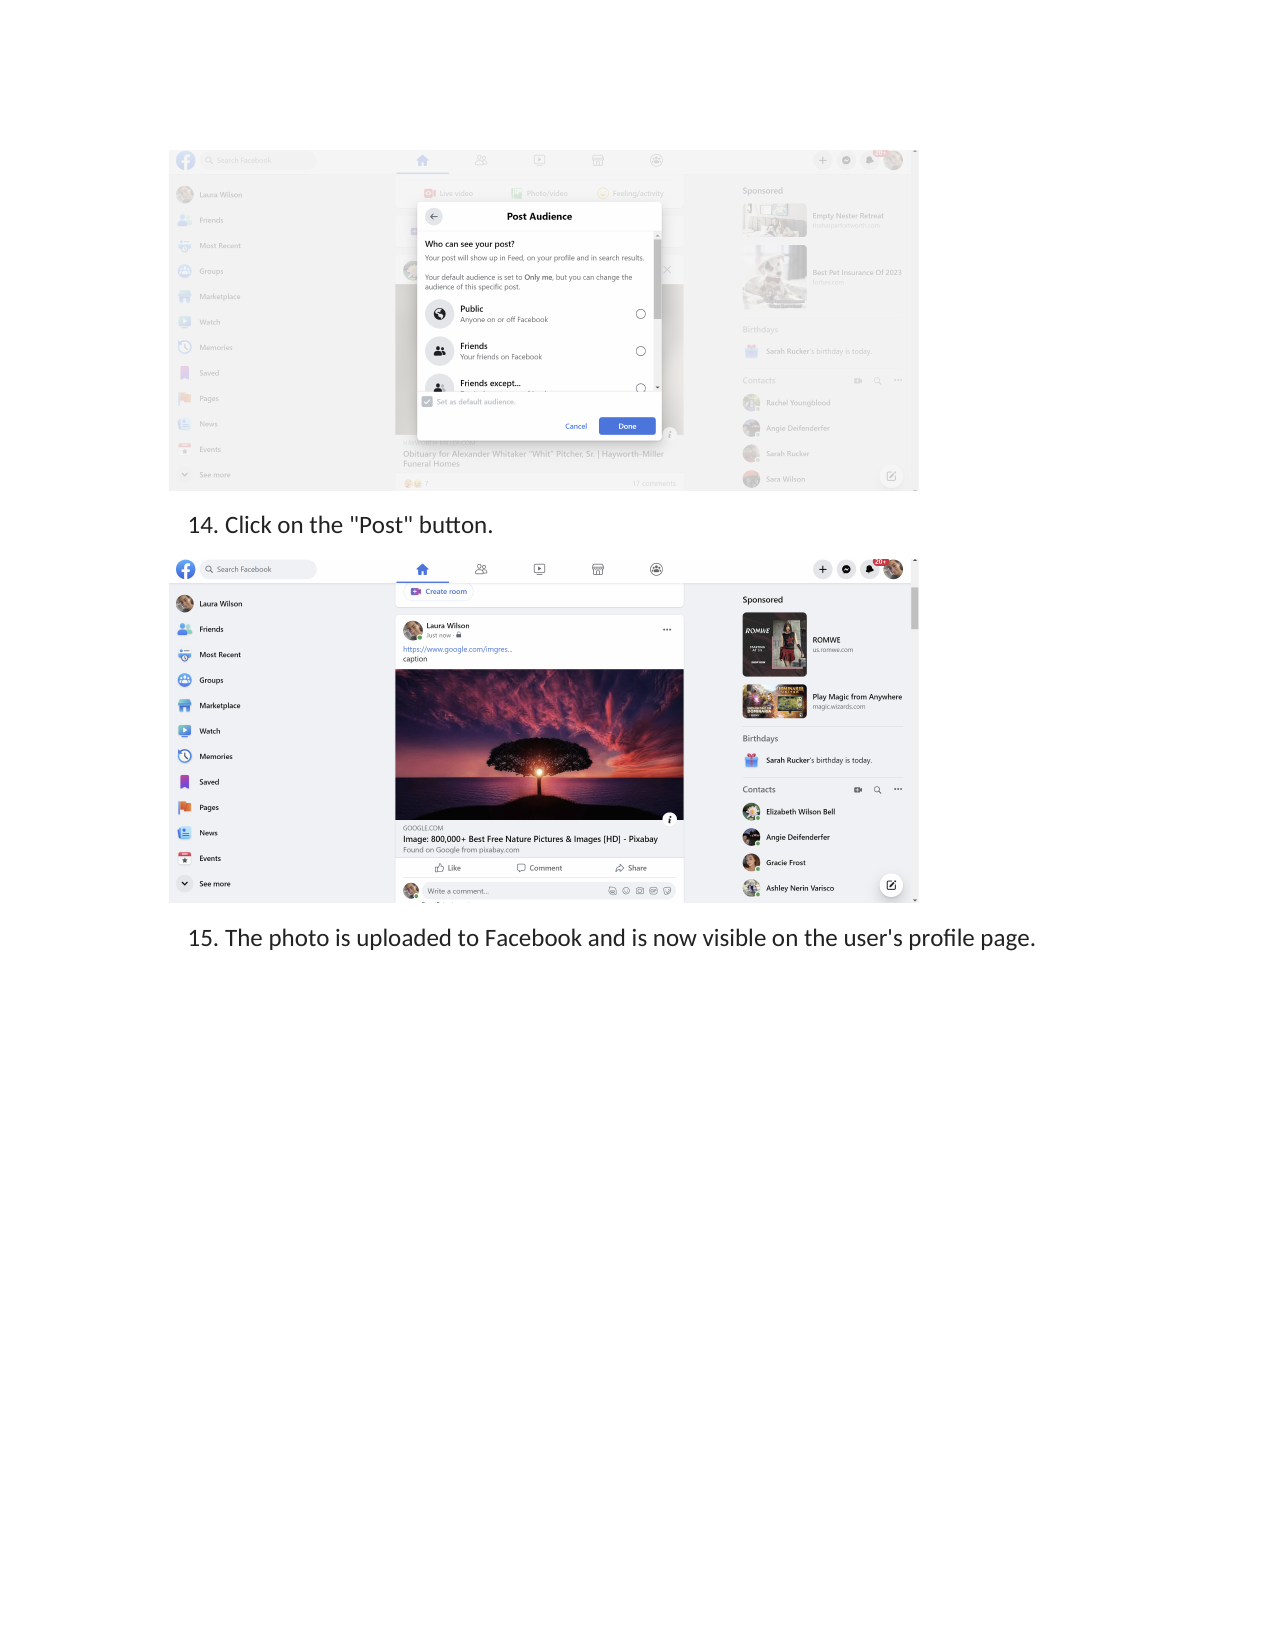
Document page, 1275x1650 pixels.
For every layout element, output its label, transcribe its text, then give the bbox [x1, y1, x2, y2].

list Click on the "Post" button. [187, 509, 1125, 540]
list The photo is uploaded to Facebook and is now visible on the user's profile page. [187, 922, 1125, 952]
